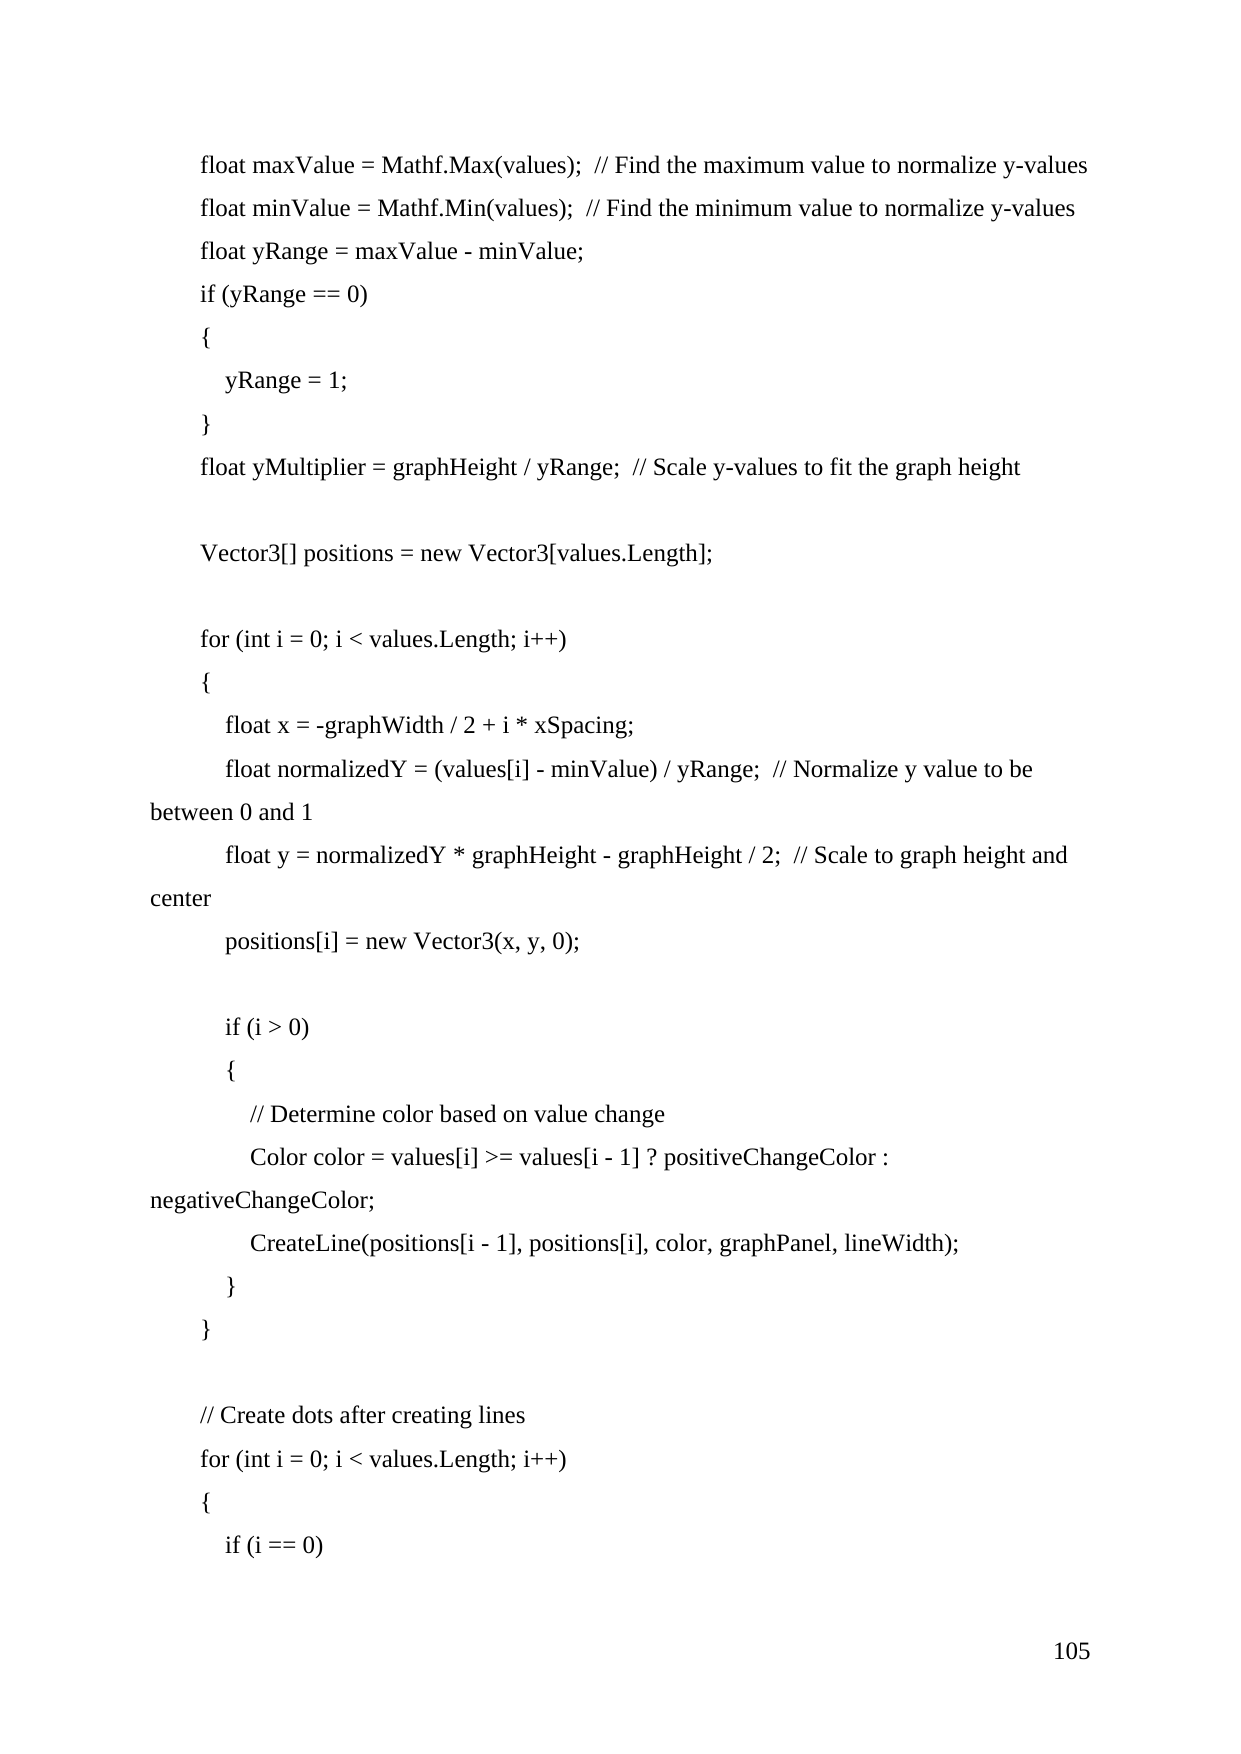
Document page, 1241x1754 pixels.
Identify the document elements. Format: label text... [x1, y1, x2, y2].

text if (i == 0) [150, 1530, 1090, 1559]
text float maxValue = Mathf.Max(values); // Find the maximum value to normalize y-values [150, 150, 1090, 179]
text CreateLine(positions[i - 1], positions[i], color, graphPanel, lineWidth); [150, 1228, 1090, 1257]
text yRange = 1; [150, 366, 1090, 394]
text float y = normalizedY * graphHeight - graphHeight / 2; // Scale to graph height and center [150, 840, 1090, 912]
text if (yRange == 0) [150, 279, 1090, 308]
text Color color = values[i] >= values[i - 1] ? positiveChangeColor : negativeChangeColor; [150, 1142, 1090, 1214]
text { [150, 1487, 1090, 1516]
text float x = -graphWidth / 2 + i * xSpacing; [150, 711, 1090, 739]
text { [150, 667, 1090, 696]
text float yMultiplier = graphHeight / yRange; // Scale y-values to fit the graph height [150, 452, 1090, 481]
text for (int i = 0; i < values.Length; i++) [150, 1444, 1090, 1472]
text // Determine color based on value change [150, 1099, 1090, 1127]
text float yRange = maxValue - minValue; [150, 236, 1090, 265]
text positions[i] = new Vector3(x, y, 0); [150, 926, 1090, 955]
text } [150, 1314, 1090, 1343]
text for (int i = 0; i < values.Length; i++) [150, 624, 1090, 653]
text float normalizedY = (values[i] - minValue) / yRange; // Normalize y value to be between 0 and 1 [150, 754, 1090, 826]
text if (i > 0) [150, 1012, 1090, 1041]
text float minValue = Mathf.Min(values); // Find the minimum value to normalize y-values [150, 193, 1090, 222]
text { [150, 322, 1090, 351]
text } [150, 409, 1090, 437]
text // Create dots after creating lines [150, 1401, 1090, 1429]
text Vector3[] positions = new Vector3[values.Length]; [150, 538, 1090, 567]
text { [150, 1056, 1090, 1084]
text } [150, 1271, 1090, 1300]
